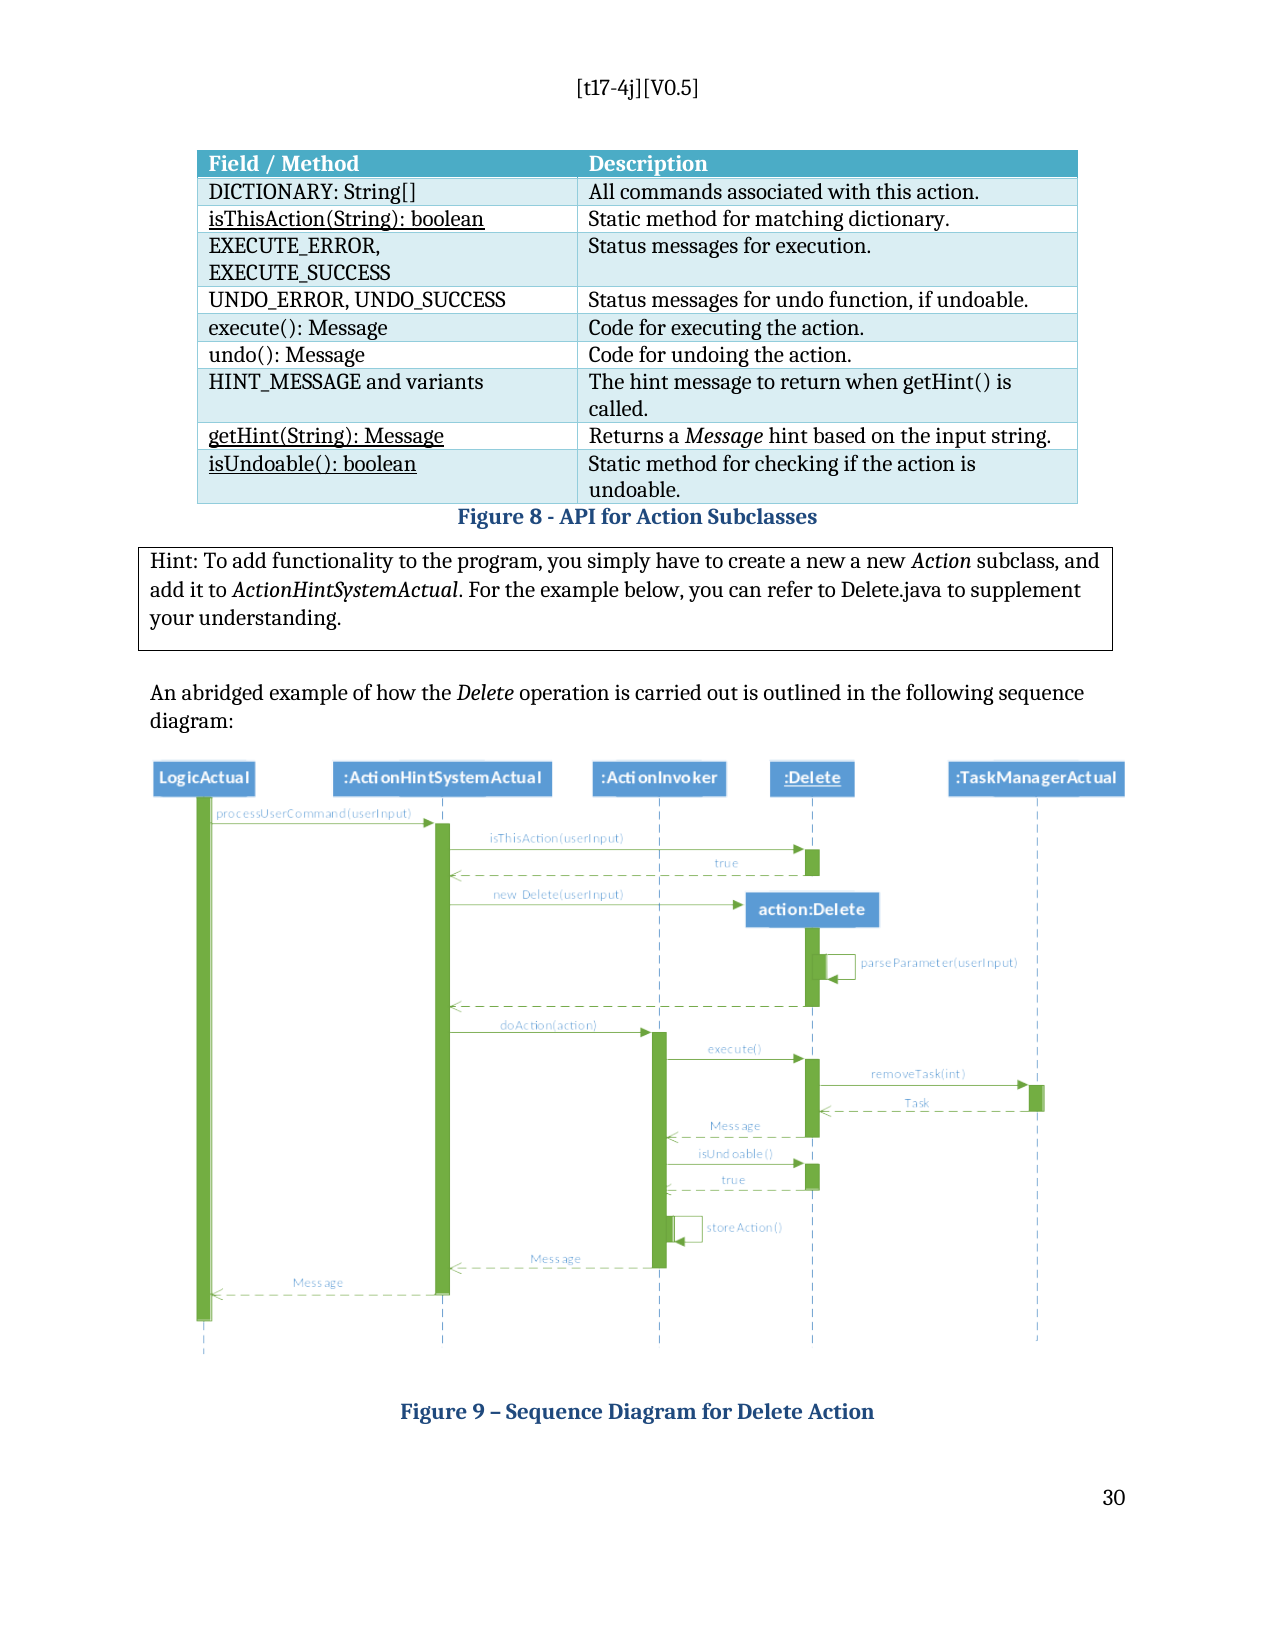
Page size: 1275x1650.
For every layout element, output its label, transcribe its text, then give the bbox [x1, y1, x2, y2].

table_header Field / Method [198, 151, 577, 177]
table_cell Code for executing the action. [578, 314, 1077, 341]
table_cell Code for undoing the action. [578, 342, 1077, 368]
table_cell All commands associated with this action. [578, 179, 1077, 205]
table_cell isThisAction(String): boolean [198, 206, 577, 232]
table_header Description [578, 151, 1077, 177]
table_cell Static method for matching dictionary. [578, 206, 1077, 232]
text An abridged example of how the Delete operation is carried out is outlined in the following sequence diagram: [150, 651, 1125, 734]
table_cell EXECUTE_ERROR, EXECUTE_SUCCESS [198, 233, 577, 286]
table_cell execute(): Message [198, 314, 577, 341]
table_cell Static method for checking if the action is undoable. [578, 450, 1077, 503]
table_cell Returns a Message hint based on the input string. [578, 423, 1077, 449]
table_cell UNDO_ERROR, UNDO_SUCCESS [198, 287, 577, 313]
table_cell isUndoable(): boolean [198, 450, 577, 503]
table_cell The hint message to return when getHint() is called. [578, 369, 1077, 422]
table_cell Status messages for undo function, if undoable. [578, 287, 1077, 313]
table_header Hint: To add functionality to the program, you simply have to create a new a new Action subclass, and add it to ActionHintSystemActual. For the example below, you can refer to Delete.java to supplement your understanding. [139, 548, 1112, 650]
table_cell DICTIONARY: String[] [198, 179, 577, 205]
table_cell undo(): Message [198, 342, 577, 368]
table_cell HINT_MESSAGE and variants [198, 369, 577, 422]
table_cell Status messages for execution. [578, 233, 1077, 286]
table_cell getHint(String): Message [198, 423, 577, 449]
